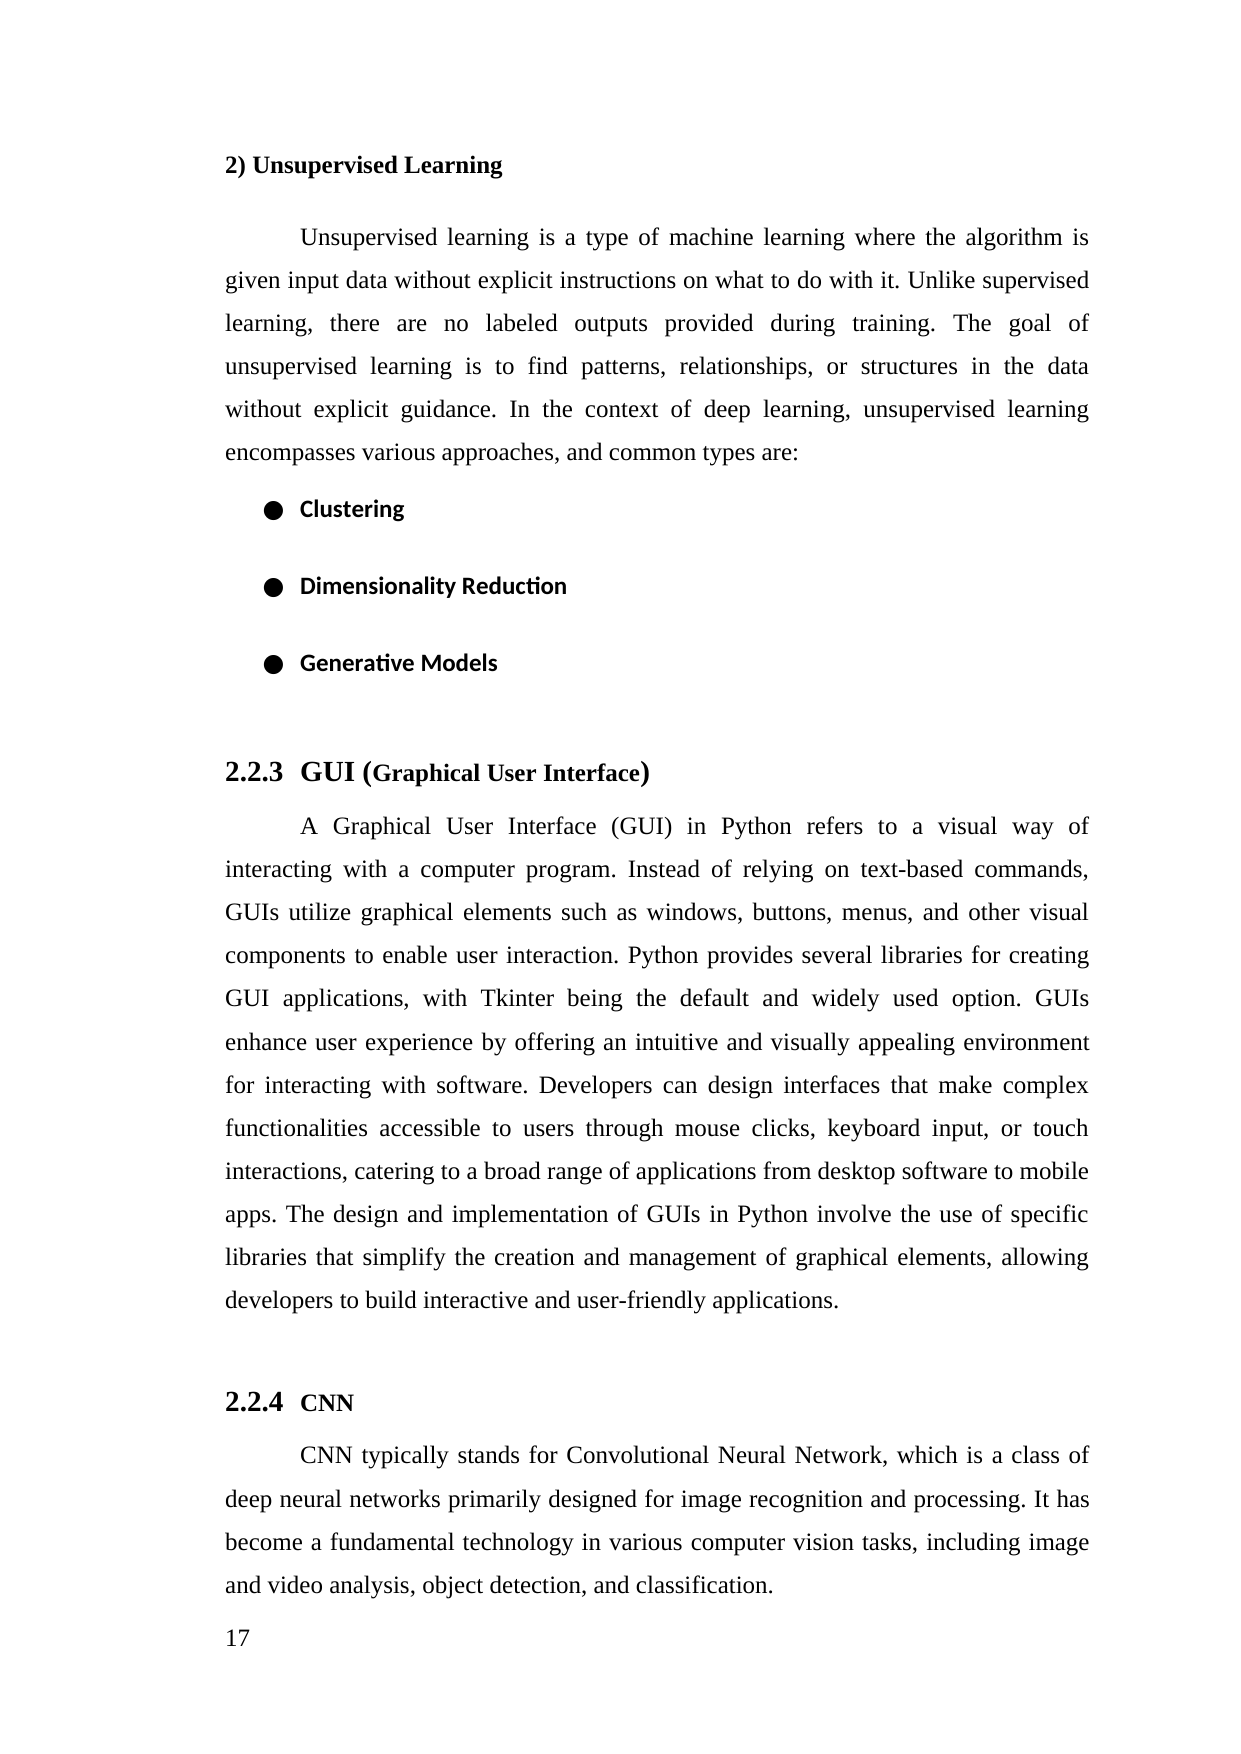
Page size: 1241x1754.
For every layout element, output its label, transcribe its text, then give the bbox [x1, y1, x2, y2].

list Dimensionality Reduction [262, 557, 1090, 609]
text A Graphical User Interface (GUI) in Python refers to a visual way of interacting with a computer program. Instead of relying on text-based commands, GUIs utilize graphical elements such as windows, buttons, menus, and other visual components to enable user interaction. Python provides several libraries for creating GUI applications, with Tkinter being the default and widely used option. GUIs enhance user experience by offering an intuitive and visually appealing environment for interacting with software. Developers can design interfaces that make complex functionalities accessible to users through mouse clicks, keyboard input, or touch interactions, catering to a broad range of applications from desktop software to mobile apps. The design and implementation of GUIs in Python involve the use of specific libraries that simplify the creation and management of graphical elements, allowing developers to build interactive and user-friendly applications. [225, 811, 1090, 1314]
list GUI (Graphical User Interface) [225, 754, 1090, 788]
subtitle 2) Unsupervised Learning [225, 150, 1090, 179]
text Unsupervised learning is a type of machine learning where the algorithm is given input data without explicit instructions on what to do with it. Unlike supervised learning, there are no labeled outputs provided during training. The goal of unsupervised learning is to find patterns, relationships, or structures in the data without explicit guidance. In the context of deep learning, unsupervised learning encompasses various approaches, and common types are: [225, 222, 1090, 466]
list Generative Models [262, 634, 1090, 686]
list CNN [225, 1384, 1090, 1418]
list Clustering [262, 481, 1090, 532]
text CNN typically stands for Convolutional Neural Network, which is a class of deep neural networks primarily designed for image recognition and processing. It has become a fundamental technology in various computer vision tasks, including image and video analysis, object detection, and classification. [225, 1441, 1090, 1599]
